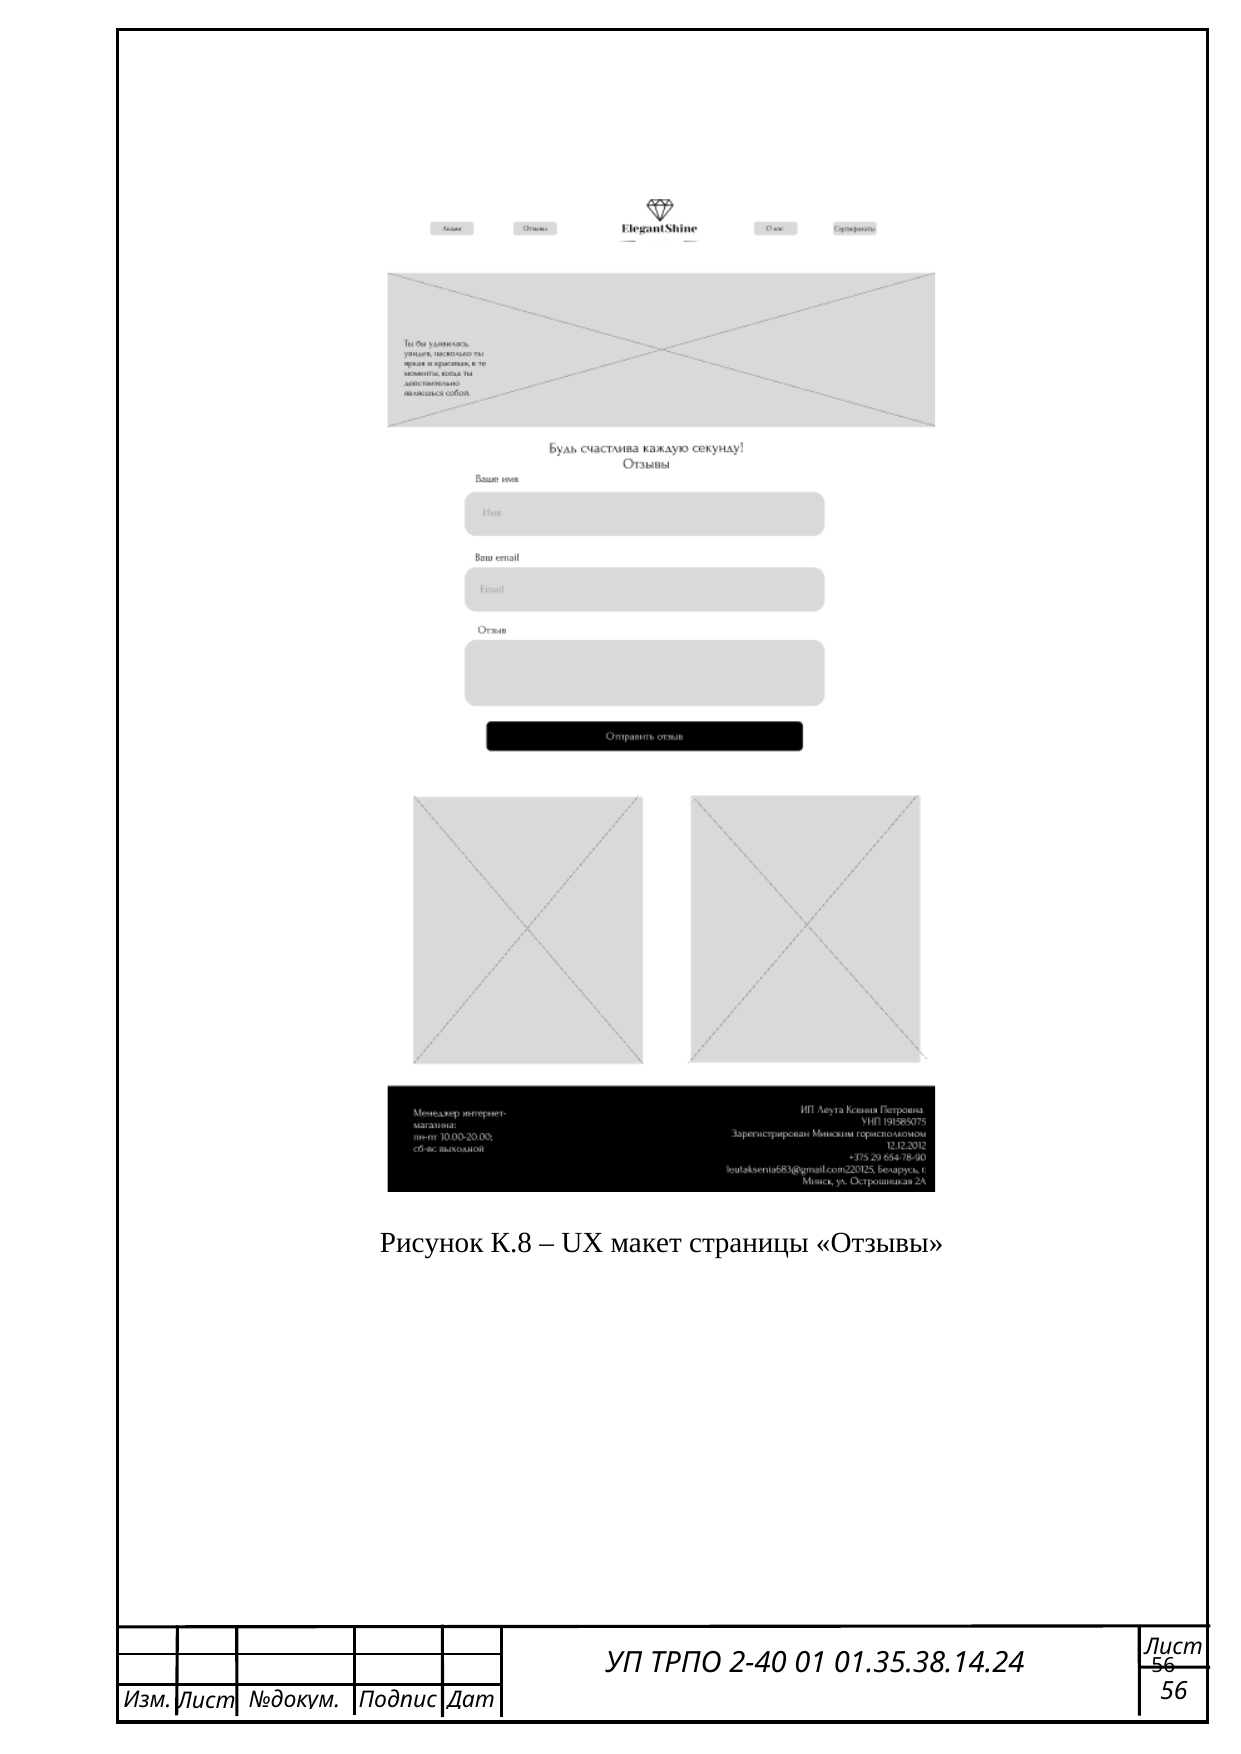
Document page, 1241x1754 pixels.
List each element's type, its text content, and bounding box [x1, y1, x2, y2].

picture [387, 199, 936, 1192]
text Рисунок К.8 – UX макет страницы «Отзывы» [148, 1225, 1175, 1259]
